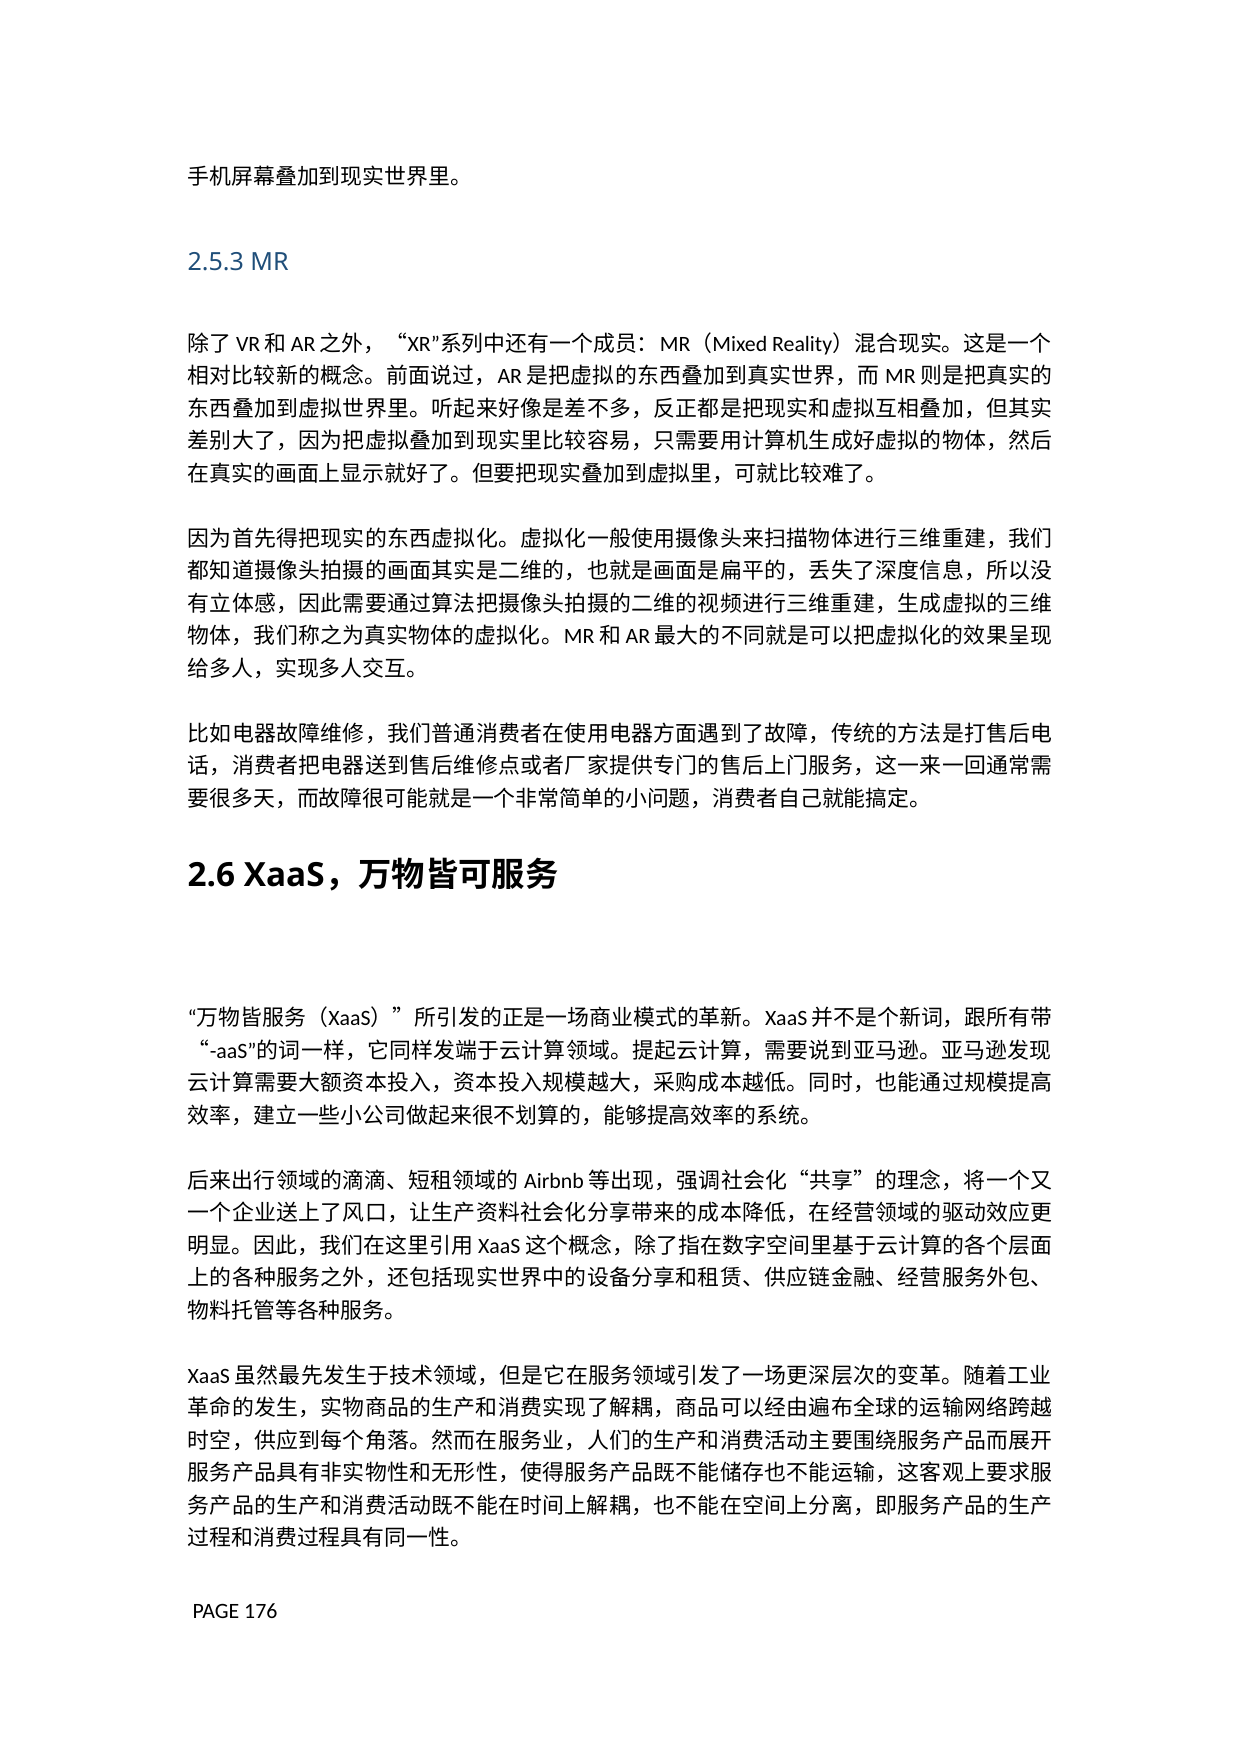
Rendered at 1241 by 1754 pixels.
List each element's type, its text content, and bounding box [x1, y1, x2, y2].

text XaaS虽然最先发生于技术领域，但是它在服务领域引发了一场更深层次的变革。随着工业革命的发生，实物商品的生产和消费实现了解耦，商品可以经由遍布全球的运输网络跨越时空，供应到每个角落。然而在服务业，人们的生产和消费活动主要围绕服务产品而展开。服务产品具有非实物性和无形性，使得服务产品既不能储存也不能运输，这客观上要求服务产品的生产和消费活动既不能在时间上解耦，也不能在空间上分离，即服务产品的生产过程和消费过程具有同一性。 [187, 1357, 1053, 1552]
text 后来出行领域的滴滴、短租领域的Airbnb等出现，强调社会化“共享”的理念，将一个又一个企业送上了风口，让生产资料社会化分享带来的成本降低，在经营领域的驱动效应更明显。因此，我们在这里引用XaaS这个概念，除了指在数字空间里基于云计算的各个层面上的各种服务之外，还包括现实世界中的设备分享和租赁、供应链金融、经营服务外包、物料托管等各种服务。 [187, 1162, 1053, 1325]
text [187, 159, 1053, 191]
subtitle 2.5.3 MR [187, 228, 1053, 293]
text 比如电器故障维修，我们普通消费者在使用电器方面遇到了故障，传统的方法是打售后电话，消费者把电器送到售后维修点或者厂家提供专门的售后上门服务，这一来一回通常需要很多天，而故障很可能就是一个非常简单的小问题，消费者自己就能搞定。 [187, 715, 1053, 813]
text “万物皆服务（XaaS）”所引发的正是一场商业模式的革新。XaaS并不是个新词，跟所有带“-aaS”的词一样，它同样发端于云计算领域。提起云计算，需要说到亚马逊。亚马逊发现云计算需要大额资本投入，资本投入规模越大，采购成本越低。同时，也能通过规模提高效率，建立一些小公司做起来很不划算的，能够提高效率的系统。 [187, 1000, 1053, 1130]
text 除了VR和AR之外，“XR”系列中还有一个成员：MR（Mixed Reality）混合现实。这是一个相对比较新的概念。前面说过，AR是把虚拟的东西叠加到真实世界，而MR则是把真实的东西叠加到虚拟世界里。听起来好像是差不多，反正都是把现实和虚拟互相叠加，但其实差别大了，因为把虚拟叠加到现实里比较容易，只需要用计算机生成好虚拟的物体，然后在真实的画面上显示就好了。但要把现实叠加到虚拟里，可就比较难了。 [187, 325, 1053, 488]
text 因为首先得把现实的东西虚拟化。虚拟化一般使用摄像头来扫描物体进行三维重建，我们都知道摄像头拍摄的画面其实是二维的，也就是画面是扁平的，丢失了深度信息，所以没有立体感，因此需要通过算法把摄像头拍摄的二维的视频进行三维重建，生成虚拟的三维物体，我们称之为真实物体的虚拟化。MR和AR最大的不同就是可以把虚拟化的效果呈现给多人，实现多人交互。 [187, 520, 1053, 683]
subtitle 2.6 XaaS，万物皆可服务 [187, 840, 1053, 905]
